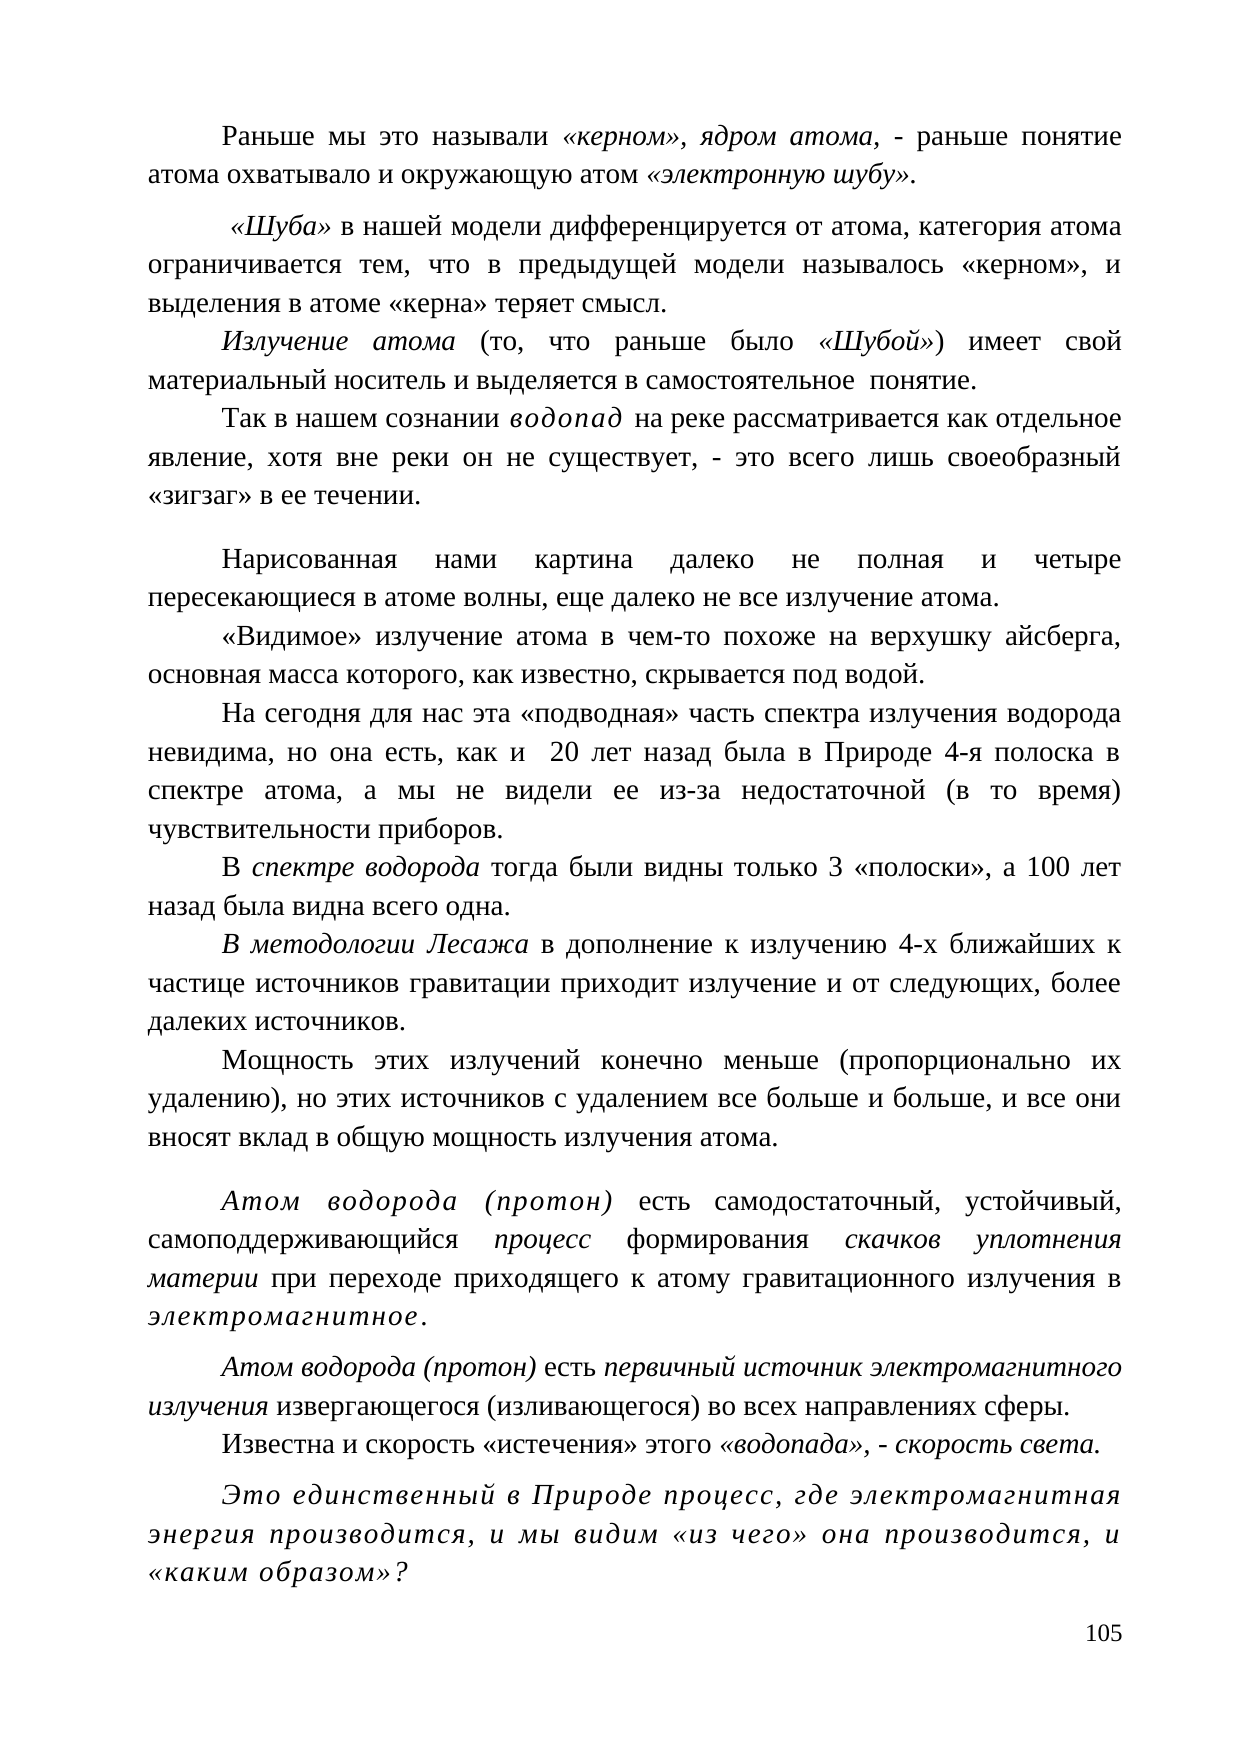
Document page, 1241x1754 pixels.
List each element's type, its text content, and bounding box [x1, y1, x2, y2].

text В спектре водорода тогда были видны только 3 «полоски», а 100 лет назад была видна всего одна. [148, 849, 1122, 921]
text «Шуба» в нашей модели дифференцируется от атома, категория атома ограничивается тем, что в предыдущей модели называлось «керном», и выделения в атоме «керна» теряет смысл. [148, 208, 1122, 318]
text Атом водорода (протон) есть самодостаточный, устойчивый, самоподдерживающийся процесс формирования скачков уплотнения материи при переходе приходящего к атому гравитационного излучения в электромагнитное. [148, 1183, 1122, 1332]
text Мощность этих излучений конечно меньше (пропорционально их удалению), но этих источников с удалением все больше и больше, и все они вносят вклад в общую мощность излучения атома. [148, 1042, 1122, 1153]
text Атом водорода (протон) есть первичный источник электромагнитного излучения извергающегося (изливающегося) во всех направлениях сферы. [148, 1349, 1122, 1421]
text В методологии Лесажа в дополнение к излучению 4-х ближайших к частице источников гравитации приходит излучение и от следующих, более далеких источников. [148, 926, 1122, 1037]
text Раньше мы это называли «керном», ядром атома, - раньше понятие атома охватывало и окружающую атом «электронную шубу». [148, 118, 1122, 190]
text Излучение атома (то, что раньше было «Шубой») имеет свой материальный носитель и выделяется в самостоятельное понятие. [148, 323, 1122, 395]
text Известна и скорость «истечения» этого «водопада», - скорость света. [148, 1426, 1122, 1460]
text Это единственный в Природе процесс, где электромагнитная энергия производится, и мы видим «из чего» она производится, и «каким образом»? [148, 1477, 1122, 1588]
text На сегодня для нас эта «подводная» часть спектра излучения водорода невидима, но она есть, как и 20 лет назад была в Природе 4-я полоска в спектре атома, а мы не видели ее из-за недостаточной (в то время) чувствительности приборов. [148, 695, 1122, 844]
text Нарисованная нами картина далеко не полная и четыре пересекающиеся в атоме волны, еще далеко не все излучение атома. [148, 541, 1122, 613]
text Так в нашем сознании водопад на реке рассматривается как отдельное явление, хотя вне реки он не существует, - это всего лишь своеобразный «зигзаг» в ее течении. [148, 400, 1122, 511]
text «Видимое» излучение атома в чем-то похоже на верхушку айсберга, основная масса которого, как известно, скрывается под водой. [148, 618, 1122, 690]
